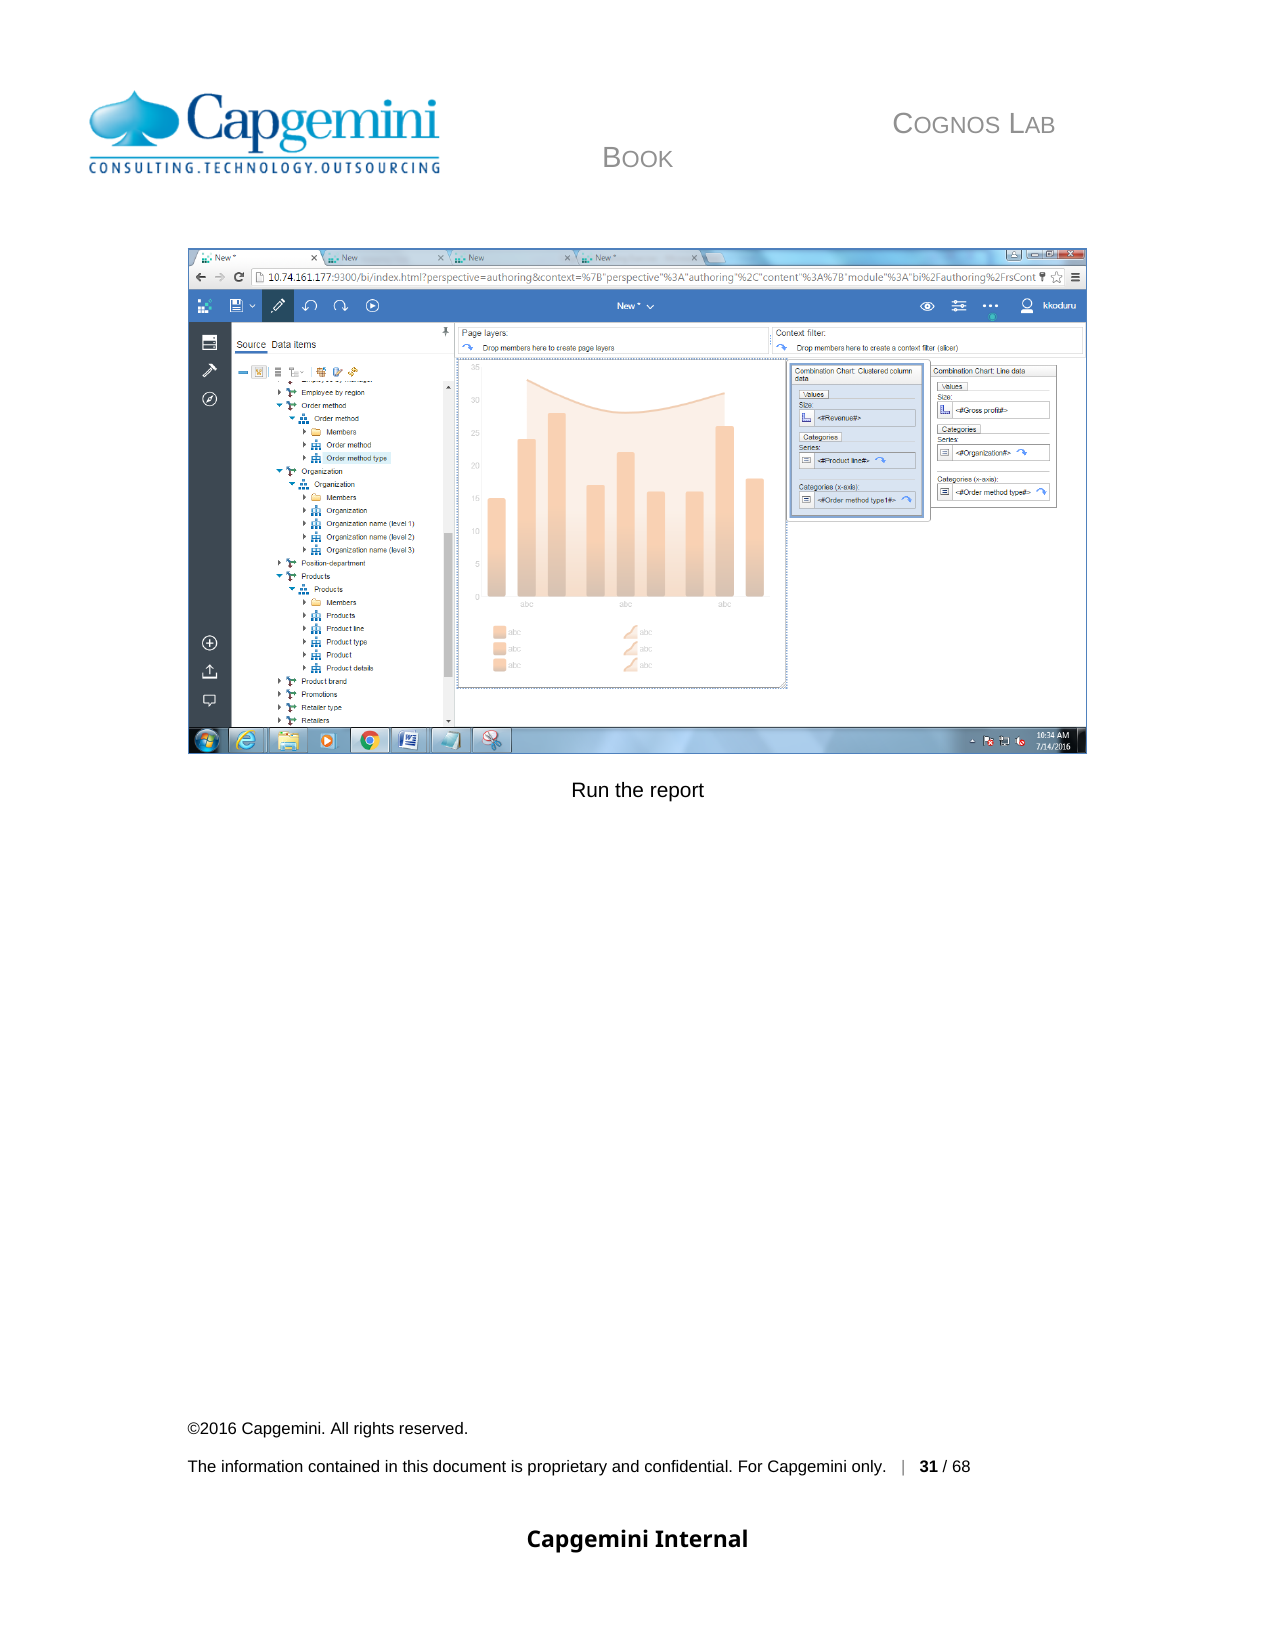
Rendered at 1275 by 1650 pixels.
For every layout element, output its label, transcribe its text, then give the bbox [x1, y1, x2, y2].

picture [189, 250, 1086, 753]
picture [87, 89, 443, 177]
list Run the report [187, 778, 1087, 802]
